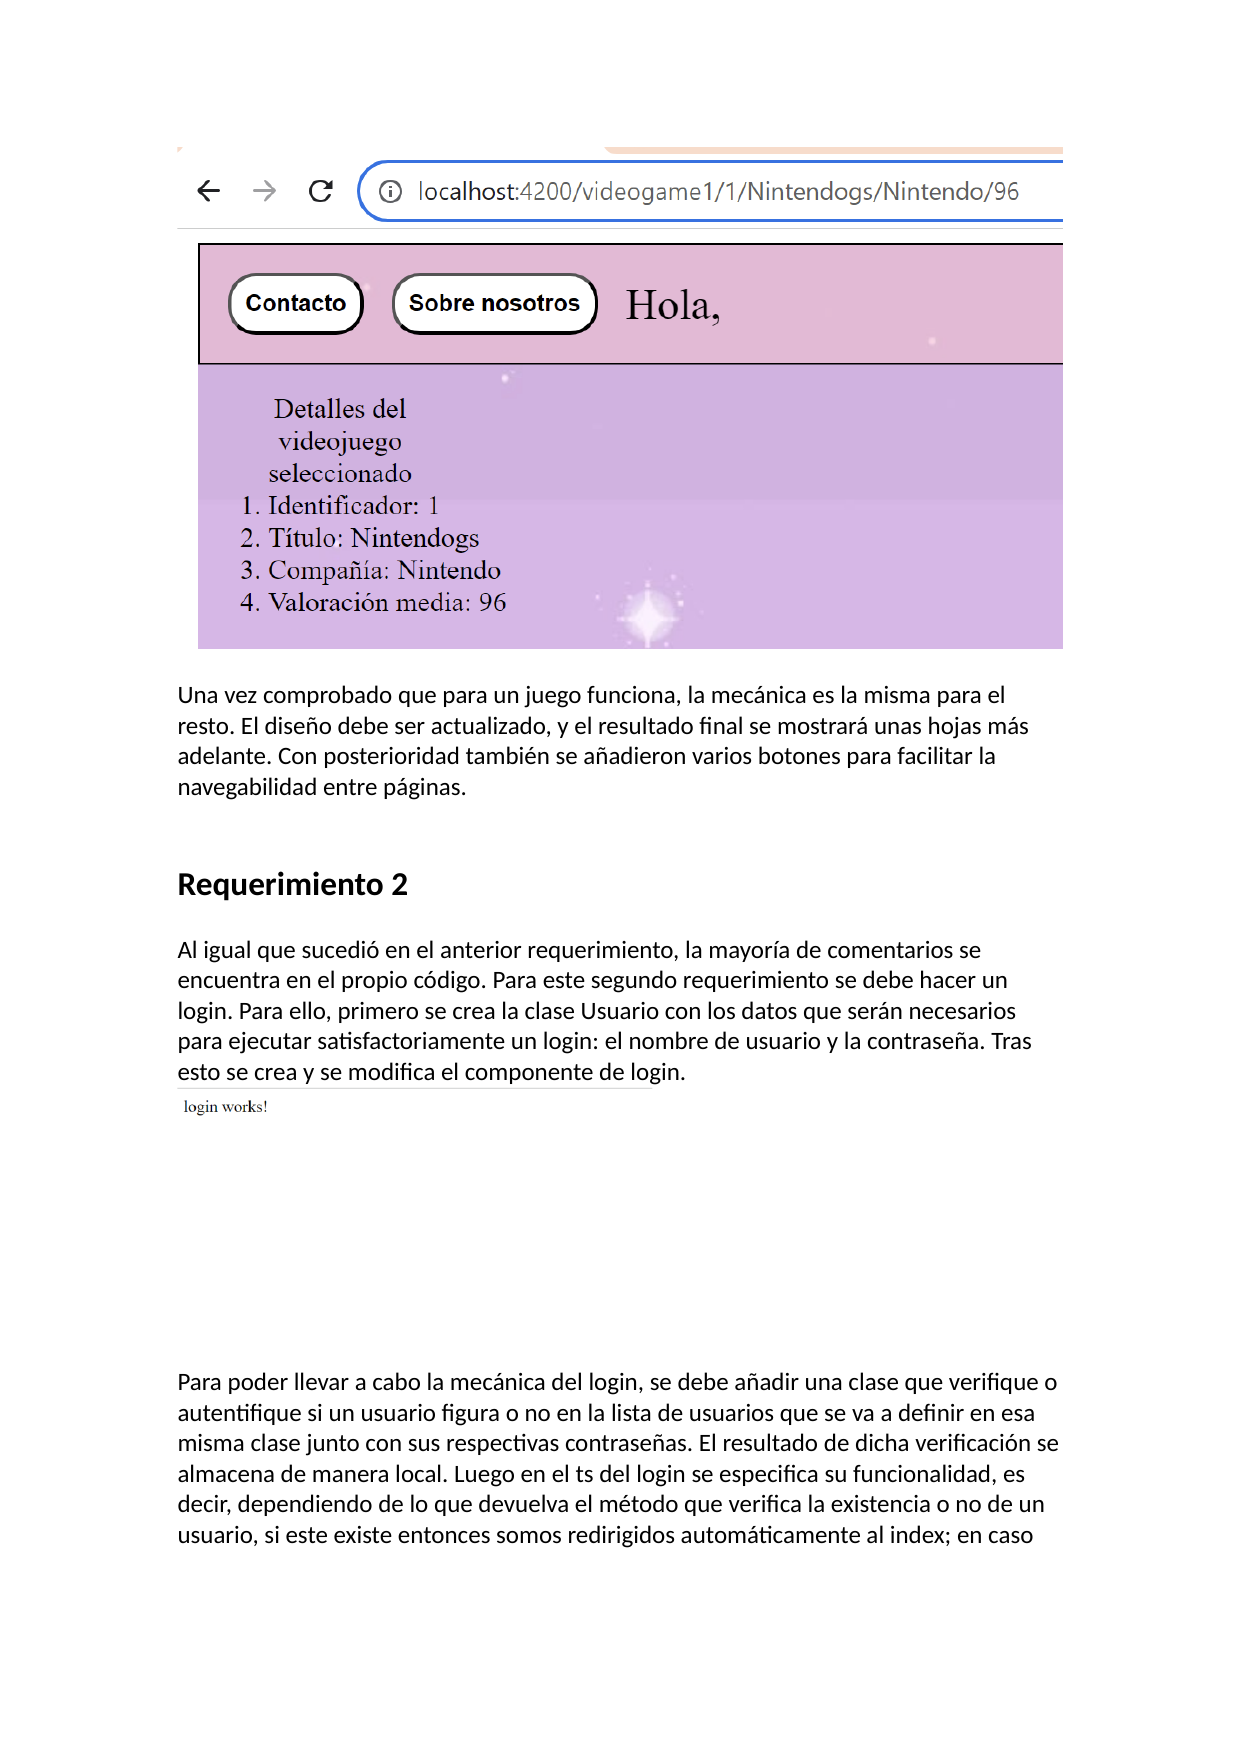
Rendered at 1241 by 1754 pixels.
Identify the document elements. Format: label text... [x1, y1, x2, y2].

text Al igual que sucedió en el anterior requerimiento, la mayoría de comentarios se encuentra en el propio código. Para este segundo requerimiento se debe hacer un login. Para ello, primero se crea la clase Usuario con los datos que serán necesarios para ejecutar satisfactoriamente un login: el nombre de usuario y la contraseña. Tras esto se crea y se modifica el componente de login. [177, 934, 1063, 1086]
picture [177, 1086, 653, 1367]
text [177, 1366, 1063, 1549]
picture [177, 147, 1063, 649]
text Una vez comprobado que para un juego funciona, la mecánica es la misma para el resto. El diseño debe ser actualizado, y el resultado final se mostrará unas hojas más adelante. Con posterioridad también se añadieron varios botones para facilitar la navegabilidad entre páginas. [177, 679, 1063, 801]
text Requerimiento 2 [177, 862, 1063, 903]
